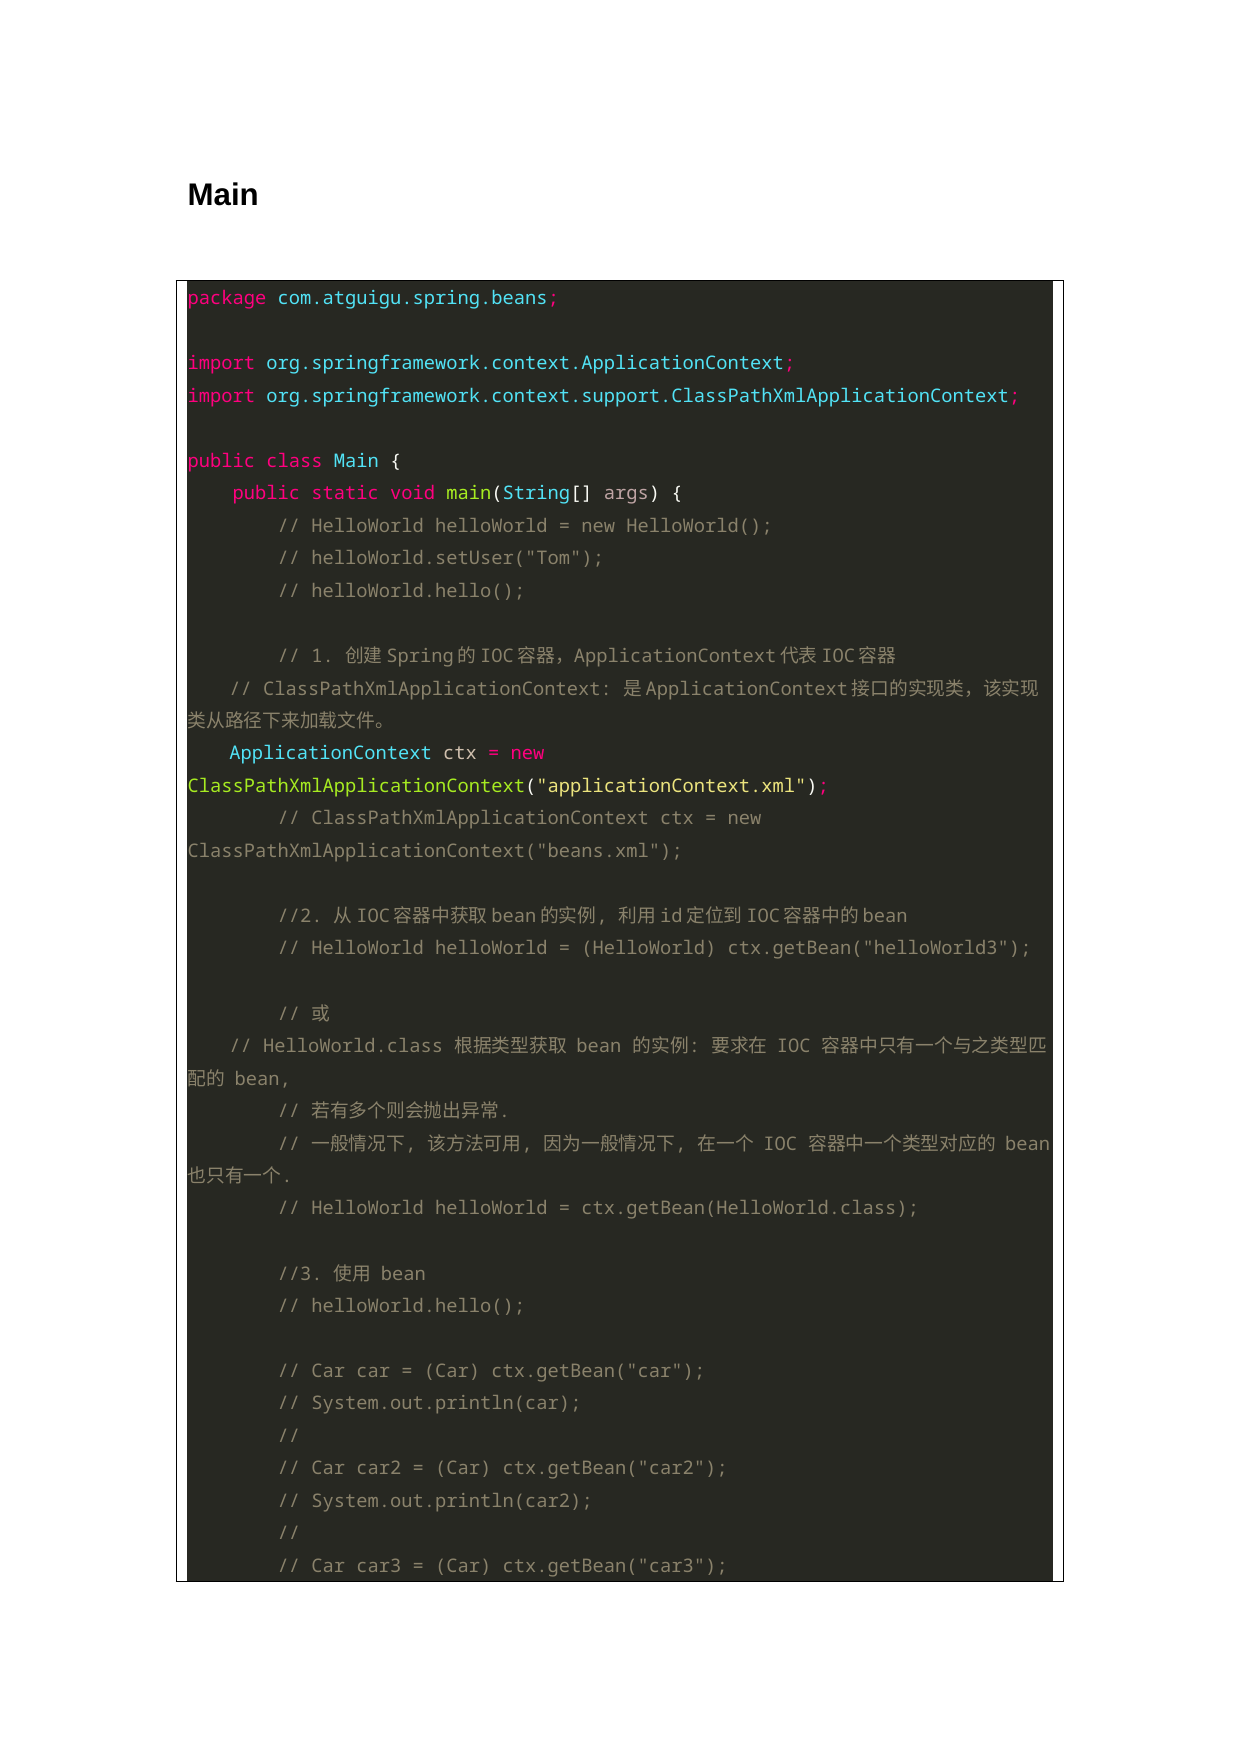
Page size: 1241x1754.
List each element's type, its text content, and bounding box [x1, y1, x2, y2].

subtitle Main [187, 162, 1053, 227]
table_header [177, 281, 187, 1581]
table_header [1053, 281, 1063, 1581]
